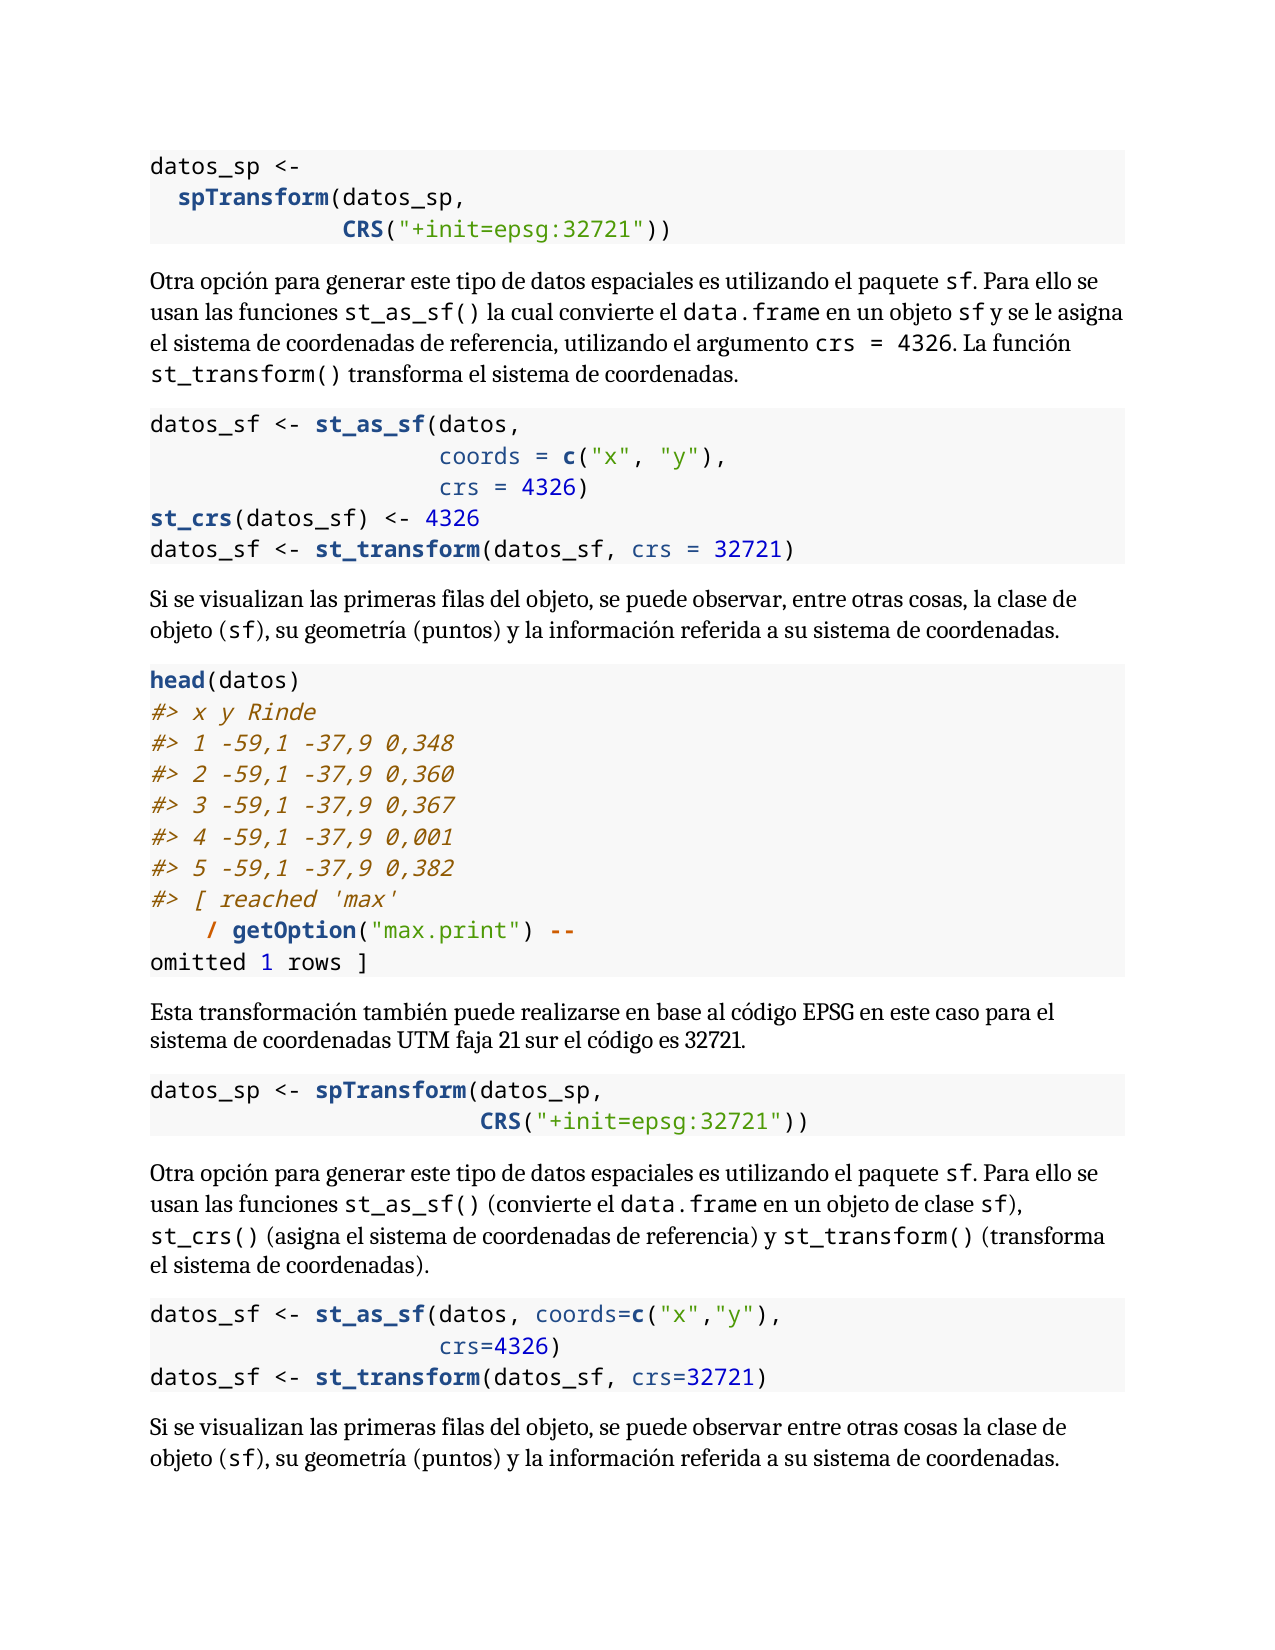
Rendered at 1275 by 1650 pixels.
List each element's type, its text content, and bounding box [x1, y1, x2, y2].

text Si se visualizan las primeras filas del objeto, se puede observar, entre otras cosas, la clase de objeto (sf), su geometría (puntos) y la información referida a su sistema de coordenadas. [150, 585, 1125, 645]
text head(datos) #> x y Rinde #> 1 -59,1 -37,9 0,348 #> 2 -59,1 -37,9 0,360 #> 3 -59,1 -37,9 0,367 #> 4 -59,1 -37,9 0,001 #> 5 -59,1 -37,9 0,382 #> [ reached 'max' / getOption("max.print") -- omitted 1 rows ] [301, 664, 1125, 977]
text datos_sf <- st_as_sf(datos, coords=c("x","y"), crs=4326) datos_sf <- st_transform(datos_sf, crs=32721) [150, 1298, 1125, 1392]
text Esta transformación también puede realizarse en base al código EPSG en este caso para el sistema de coordenadas UTM faja 21 sur el código es 32721. [150, 997, 1125, 1055]
text Otra opción para generar este tipo de datos espaciales es utilizando el paquete sf. Para ello se usan las funciones st_as_sf() la cual convierte el data.frame en un objeto sf y se le asigna el sistema de coordenadas de referencia, utilizando el argumento crs = 4326. La función st_transform() transforma el sistema de coordenadas. [150, 264, 1125, 389]
text Si se visualizan las primeras filas del objeto, se puede observar entre otras cosas la clase de objeto (sf), su geometría (puntos) y la información referida a su sistema de coordenadas. [150, 1413, 1125, 1473]
text datos_sp <- spTransform(datos_sp, CRS("+init=epsg:32721")) [150, 150, 1125, 244]
text datos_sp <- spTransform(datos_sp, CRS("+init=epsg:32721")) [604, 1074, 1125, 1136]
text datos_sf <- st_as_sf(datos, coords = c("x", "y"), crs = 4326) st_crs(datos_sf) <- 4326 datos_sf <- st_transform(datos_sf, crs = 32721) [150, 408, 1125, 564]
text Otra opción para generar este tipo de datos espaciales es utilizando el paquete sf. Para ello se usan las funciones st_as_sf() (convierte el data.frame en un objeto de clase sf), st_crs() (asigna el sistema de coordenadas de referencia) y st_transform() (transforma el sistema de coordenadas). [150, 1157, 1125, 1279]
